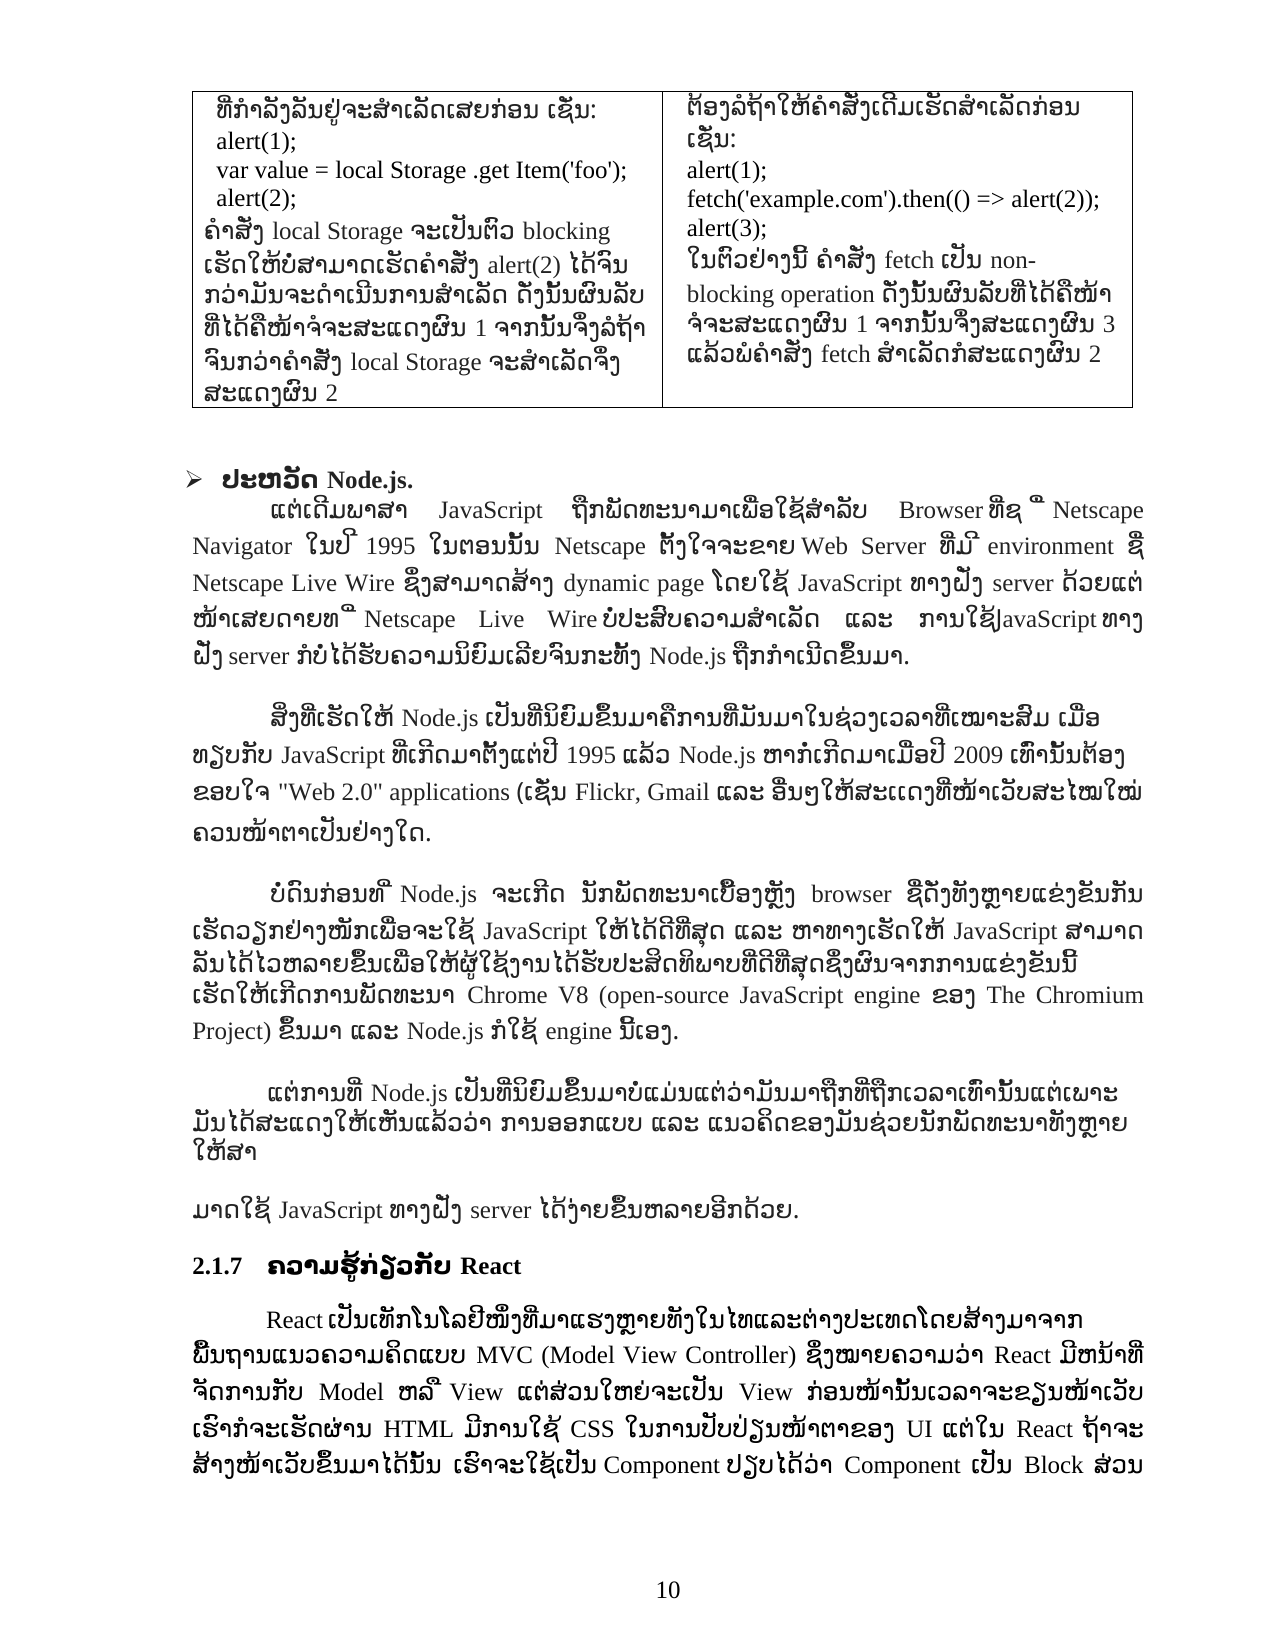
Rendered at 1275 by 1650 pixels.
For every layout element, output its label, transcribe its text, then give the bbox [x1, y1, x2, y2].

list ​ປະຫວັດ Node.js. [184, 461, 1144, 496]
text ສິ່ງ​ທີ່​ເຮັດໃຫ້ Node.js ເປັນ​ທີ່​ນິຍົມ​ຂຶ້ນ​ມາ​ຄື​ການ​ທີ່​ມັນ​ມາ​ໃນ​ຊ່ວງ​ເວລາ​ທີ່​ເໝາະ​ສົມ ເມື່ອ​ທຽບ​ກັບ JavaScript ທີ່​ເກີດ​ມາ​ຕັ້ງ​ແຕ່​ປີ 1995 ແລ້ວ Node.js ຫາກໍ່​ເກີດ​ມາ​ເມື່ອ​ປີ 2009 ເທົ່າ​ນັ້ນຕ້ອງ​ຂອບໃຈ "Web 2.0" applications (ເຊັ່ນ Flickr, Gmail ແລະ ອື່ນໆໃຫ້ສະເເດງທີ່ໜ້າເວັບ​ສະໄໝ​ໃໝ່​ຄວນ​ໜ້າ​ຕາ​ເປັນ​ຢ່າງໃດ. [192, 699, 1144, 848]
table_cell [193, 92, 662, 407]
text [192, 1305, 1144, 1485]
text ບໍ່ດົນ​ກ່ອນ​ທີ່ Node.js ຈະ​ເກີດ ນັກ​ພັດທະນາ​ເບື້ອງ​ຫຼັງ browser ຊື່​ດັ່ງ​ທັງ​ຫຼາຍ​ແຂ່ງ​ຂັນ​ກັນ​ເຮັດວຽກ​ຢ່າງ​ໜັກ​ເພື່ອຈະ​ໃຊ້ JavaScript ໃຫ້​ໄດ້​ດີ​ທີ່ສຸດ ​ແລະ​ ຫາ​ທາງ​ເຮັດໃຫ້ JavaScript ສາມາດ​ລັນ​ໄດ້​ໄວ​ຫລາຍ​ຂຶ້ນເພື່ອ​ໃຫ້​ຜູ້​ໃຊ້​ງານ​ໄດ້ຮັບ​ປະ​ສິດ​ທິ​ພາບ​ທີ່​ດີ​ທີ່ສຸດຊຶ່ງ​ຜົນ​ຈາກ​ການ​ແຂ່ງ​ຂັນ​ນີ້​ເຮັດໃຫ້​ເກີດ​ການ​ພັດທະນາ Chrome V8 (open-source JavaScript engine ຂອງ The Chromium Project) ຂຶ້ນ​ມາ ແລະ Node.js ກໍ​ໃຊ້ engine ນີ້​​ເອງ. [192, 876, 1144, 1047]
list ຄວາມຮູ້ກ່ຽວກັບ React [192, 1251, 1134, 1280]
text ມາດ​ໃຊ້ JavaScript ທາງ​ຝັ່ງ server ໄດ້​ງ່າຍ​ຂຶ້ນ​ຫລາຍ​ອີກດ້ວຍ​. [192, 1192, 1144, 1226]
text ແຕ່​ການ​ທີ່ Node.js ເປັນ​ທີ່​ນິຍົມ​ຂຶ້ນ​ມາ​ບໍ່​ແມ່ນ​ແຕ່ວ່າ​ມັນ​ມາ​ຖືກ​ທີ່​ຖືກ​ເວລາ​ເທົ່າ​ນັ້ນ​ແຕ່​ເພາະ​ມັນ​ໄດ້​ສະແດງ​ໃຫ້​ເຫັນ​ແລ້ວ​ວ່າ ການ​ອອກ​ແບບ ​ແລະ ​ແນວ​ຄິດ​ຂອງ​ມັນ​ຊ່ວຍ​ນັກ​ພັດທະນາ​ທັງ​ຫຼາຍ​ໃຫ້​ສາ [192, 1074, 1144, 1167]
text ແຕ່​ເດີມ​ພາສາ JavaScript ຖືກ​ພັດທະນາ​ມາ​ເພື່ອ​ໃຊ້​ສຳລັບ Browserທີ່​ຊື່ Netscape Navigator ໃນ​ປີ 1995 ​ໃນ​ຕອນ​ນັ້ນ Netscape ຕັ້ງ​ໃຈ​ຈະ​ຂາຍWeb Server ທີ່​ມີ environment ຊື່ Netscape Live Wire ຊຶ່ງ​ສາມາດ​ສ້າງ dynamic page ໂດຍ​ໃຊ້ JavaScript ທາງ​ຝັ່ງ server ດ້ວຍແຕ່​ໜ້າ​ເສຍ​ດາຍ​ທີ່ Netscape Live Wireບໍ່​ປະ​ສົບ​ຄວາມ​ສຳ​ເລັດ ແລະ ​ການ​ໃຊ້JavaScriptທາງ​ຝັ່ງserver ກໍ​ບໍ່​ໄດ້ຮັບ​ຄວາມ​ນິຍົມ​ເລີຍ​ຈົນກະທັ້ງ Node.js ຖືກ​ກຳ​ເນີດ​ຂຶ້ນ​ມາ. [192, 496, 1144, 672]
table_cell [663, 92, 1132, 407]
